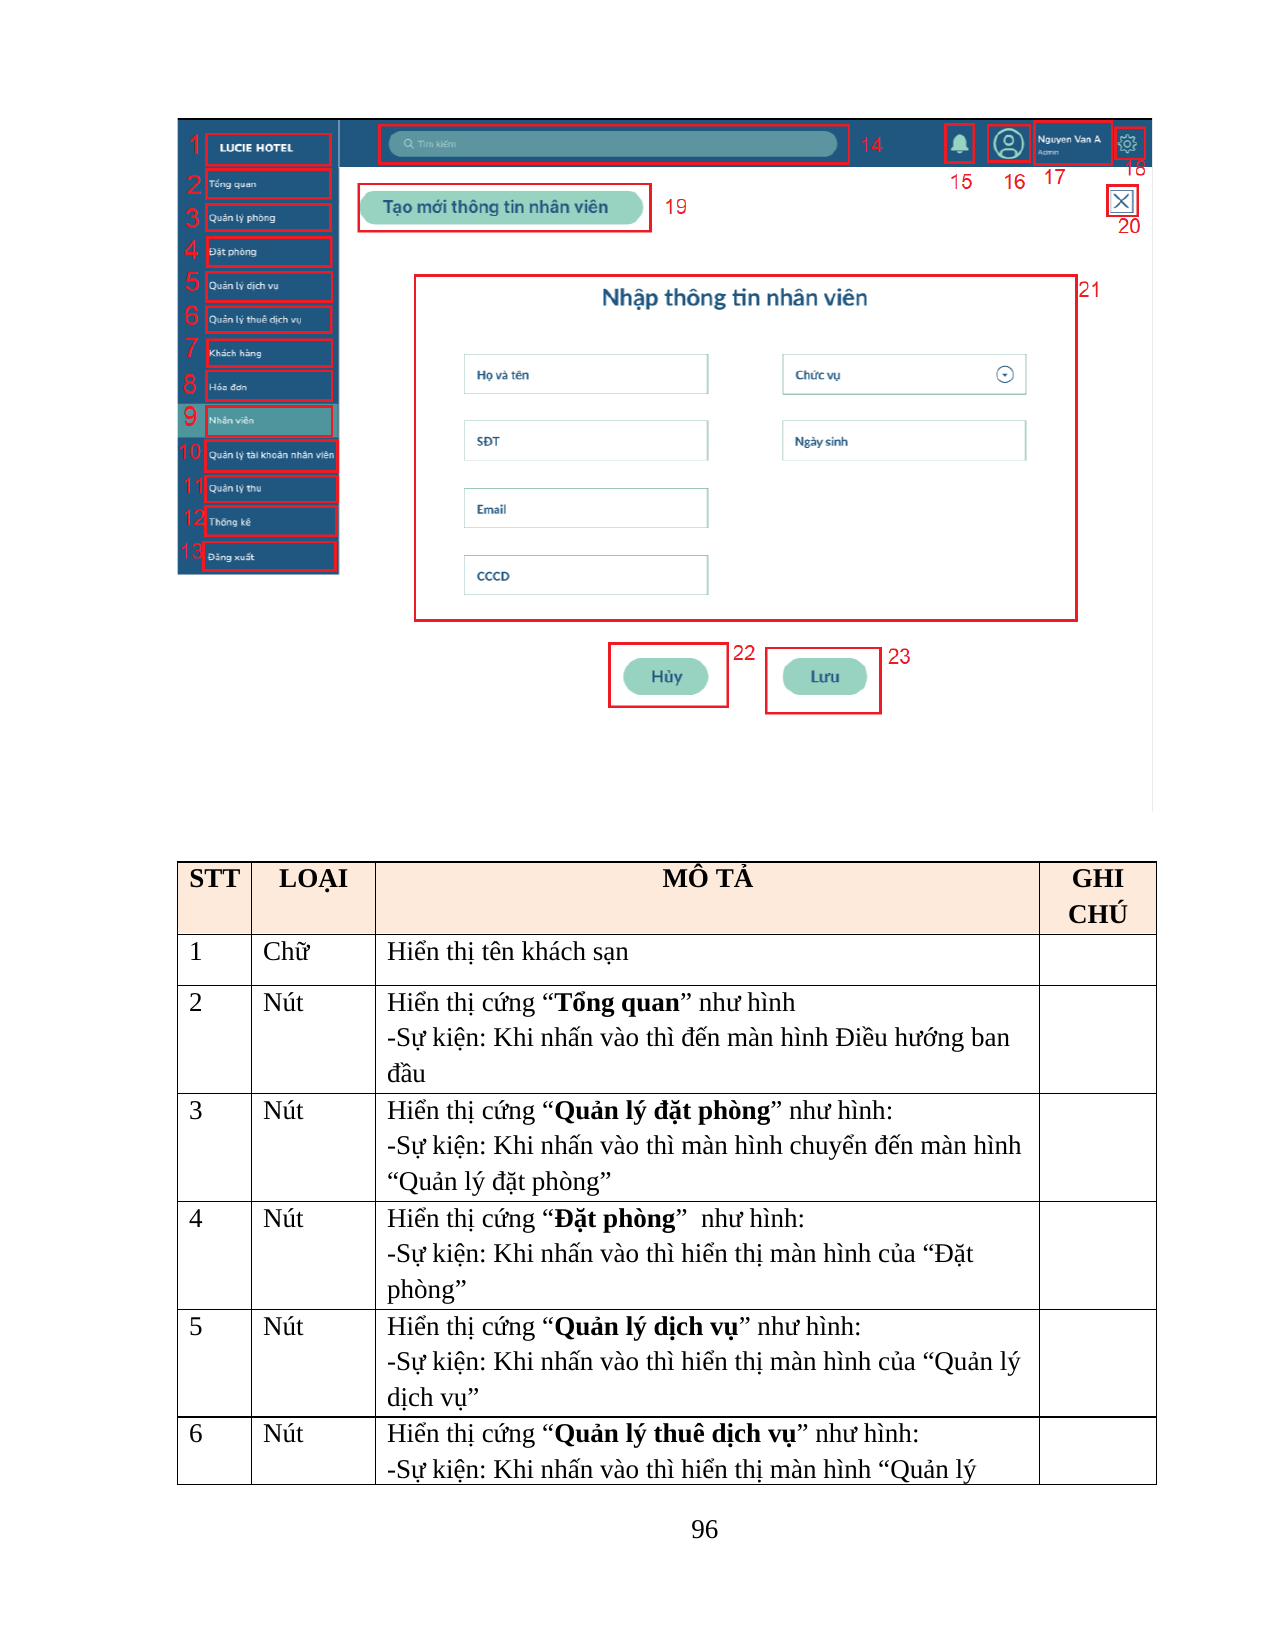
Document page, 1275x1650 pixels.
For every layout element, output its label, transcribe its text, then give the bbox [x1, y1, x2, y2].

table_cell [376, 1418, 1039, 1484]
table_cell Nút [252, 1310, 375, 1416]
table_cell [1040, 1418, 1156, 1484]
table_cell [1040, 1310, 1156, 1416]
table_cell Nút [252, 1418, 375, 1484]
table_cell 4 [178, 1202, 251, 1308]
table_cell Hiển thị cứng “Đặt phòng” như hình: -Sự kiện: Khi nhấn vào thì hiển thị màn hình của “Đặt phòng” [376, 1202, 1039, 1308]
table_cell 1 [178, 935, 251, 985]
table_cell [1040, 1094, 1156, 1201]
table_cell Hiển thị cứng “Quản lý dịch vụ” như hình: -Sự kiện: Khi nhấn vào thì hiển thị màn hình của “Quản lý dịch vụ” [376, 1310, 1039, 1416]
table_cell [1040, 935, 1156, 985]
table_cell 6 [178, 1418, 251, 1484]
table_cell Hiển thị cứng “Tổng quan” như hình -Sự kiện: Khi nhấn vào thì đến màn hình Điều hướng ban đầu [376, 986, 1039, 1093]
table_cell Hiển thị cứng “Quản lý đặt phòng” như hình: -Sự kiện: Khi nhấn vào thì màn hình chuyển đến màn hình “Quản lý đặt phòng” [376, 1094, 1039, 1201]
picture [177, 118, 1153, 812]
table_cell Nút [252, 1094, 375, 1201]
table_header GHI CHÚ [1040, 863, 1156, 933]
table_header MÔ TẢ [376, 863, 1039, 933]
table_header LOẠI [252, 863, 375, 933]
table_cell 2 [178, 986, 251, 1093]
table_cell 3 [178, 1094, 251, 1201]
table_header STT [178, 863, 251, 933]
table_cell Hiển thị tên khách sạn [376, 935, 1039, 985]
table_cell Nút [252, 986, 375, 1093]
table_cell [1040, 986, 1156, 1093]
table_cell [1040, 1202, 1156, 1308]
table_cell Nút [252, 1202, 375, 1308]
table_cell Chữ [252, 935, 375, 985]
table_cell 5 [178, 1310, 251, 1416]
